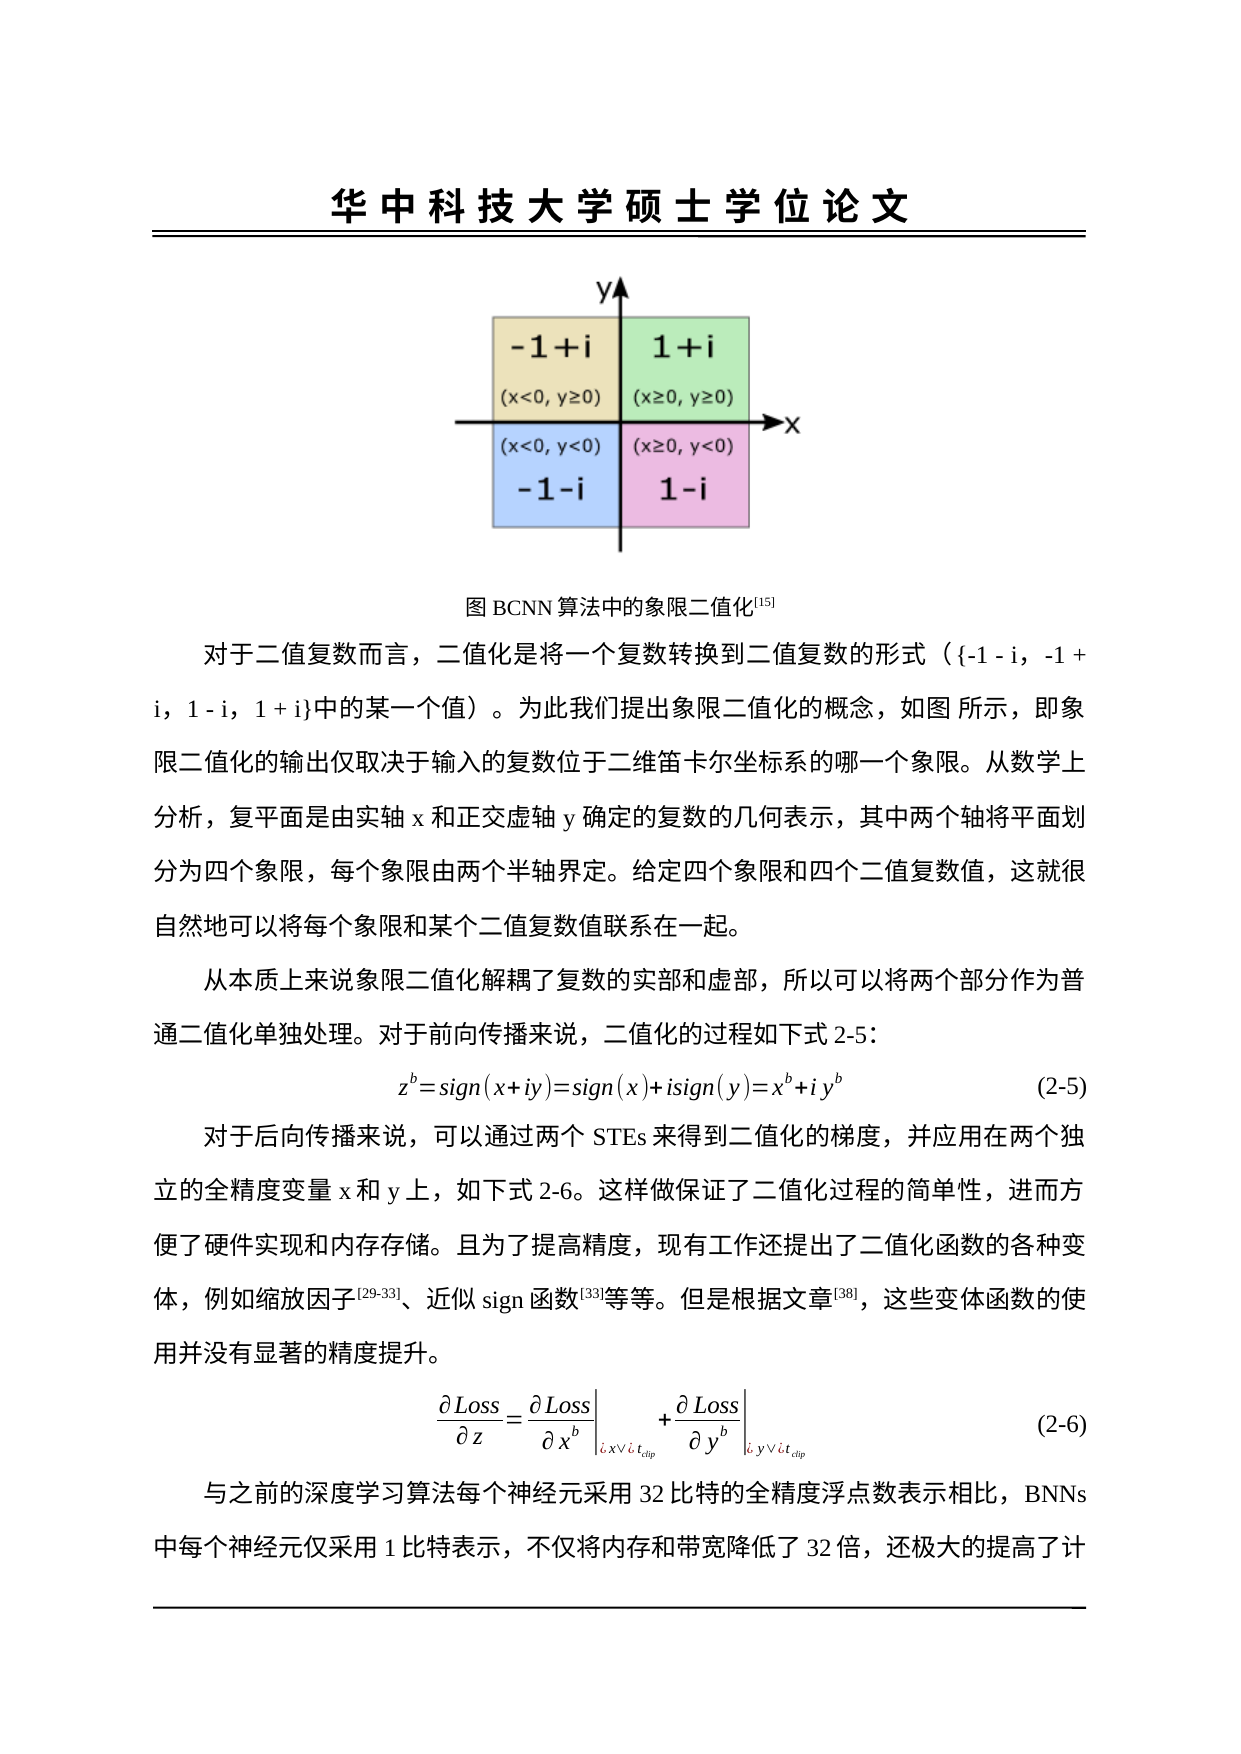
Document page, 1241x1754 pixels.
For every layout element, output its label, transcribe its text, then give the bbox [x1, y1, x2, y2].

text (2-6) [153, 1388, 1087, 1459]
text (2-5) [153, 1069, 1087, 1102]
picture [438, 265, 828, 563]
text 从本质上来说象限二值化解耦了复数的实部和虚部，所以可以将两个部分作为普通二值化单独处理。对于前向传播来说，二值化的过程如下式2-5： [153, 960, 1087, 1051]
text 图 BCNN算法中的象限二值化[15] [153, 590, 1087, 622]
text 对于二值复数而言，二值化是将一个复数转换到二值复数的形式（{-1 - i，-1 + i，1 - i，1 + i}中的某一个值）。为此我们提出象限二值化的概念，如图 所示，即象限二值化的输出仅取决于输入的复数位于二维笛卡尔坐标系的哪一个象限。从数学上分析，复平面是由实轴 x 和正交虚轴 y 确定的复数的几何表示，其中两个轴将平面划分为四个象限，每个象限由两个半轴界定。给定四个象限和四个二值复数值，这就很自然地可以将每个象限和某个二值复数值联系在一起。 [153, 634, 1087, 942]
text 对于后向传播来说，可以通过两个STEs来得到二值化的梯度，并应用在两个独立的全精度变量x和y上，如下式2-6。这样做保证了二值化过程的简单性，进而方便了硬件实现和内存存储。且为了提高精度，现有工作还提出了二值化函数的各种变体，例如缩放因子[29-33]、近似sign函数[33]等等。但是根据文章[38]，这些变体函数的使用并没有显著的精度提升。 [153, 1116, 1087, 1370]
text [153, 1473, 1087, 1564]
